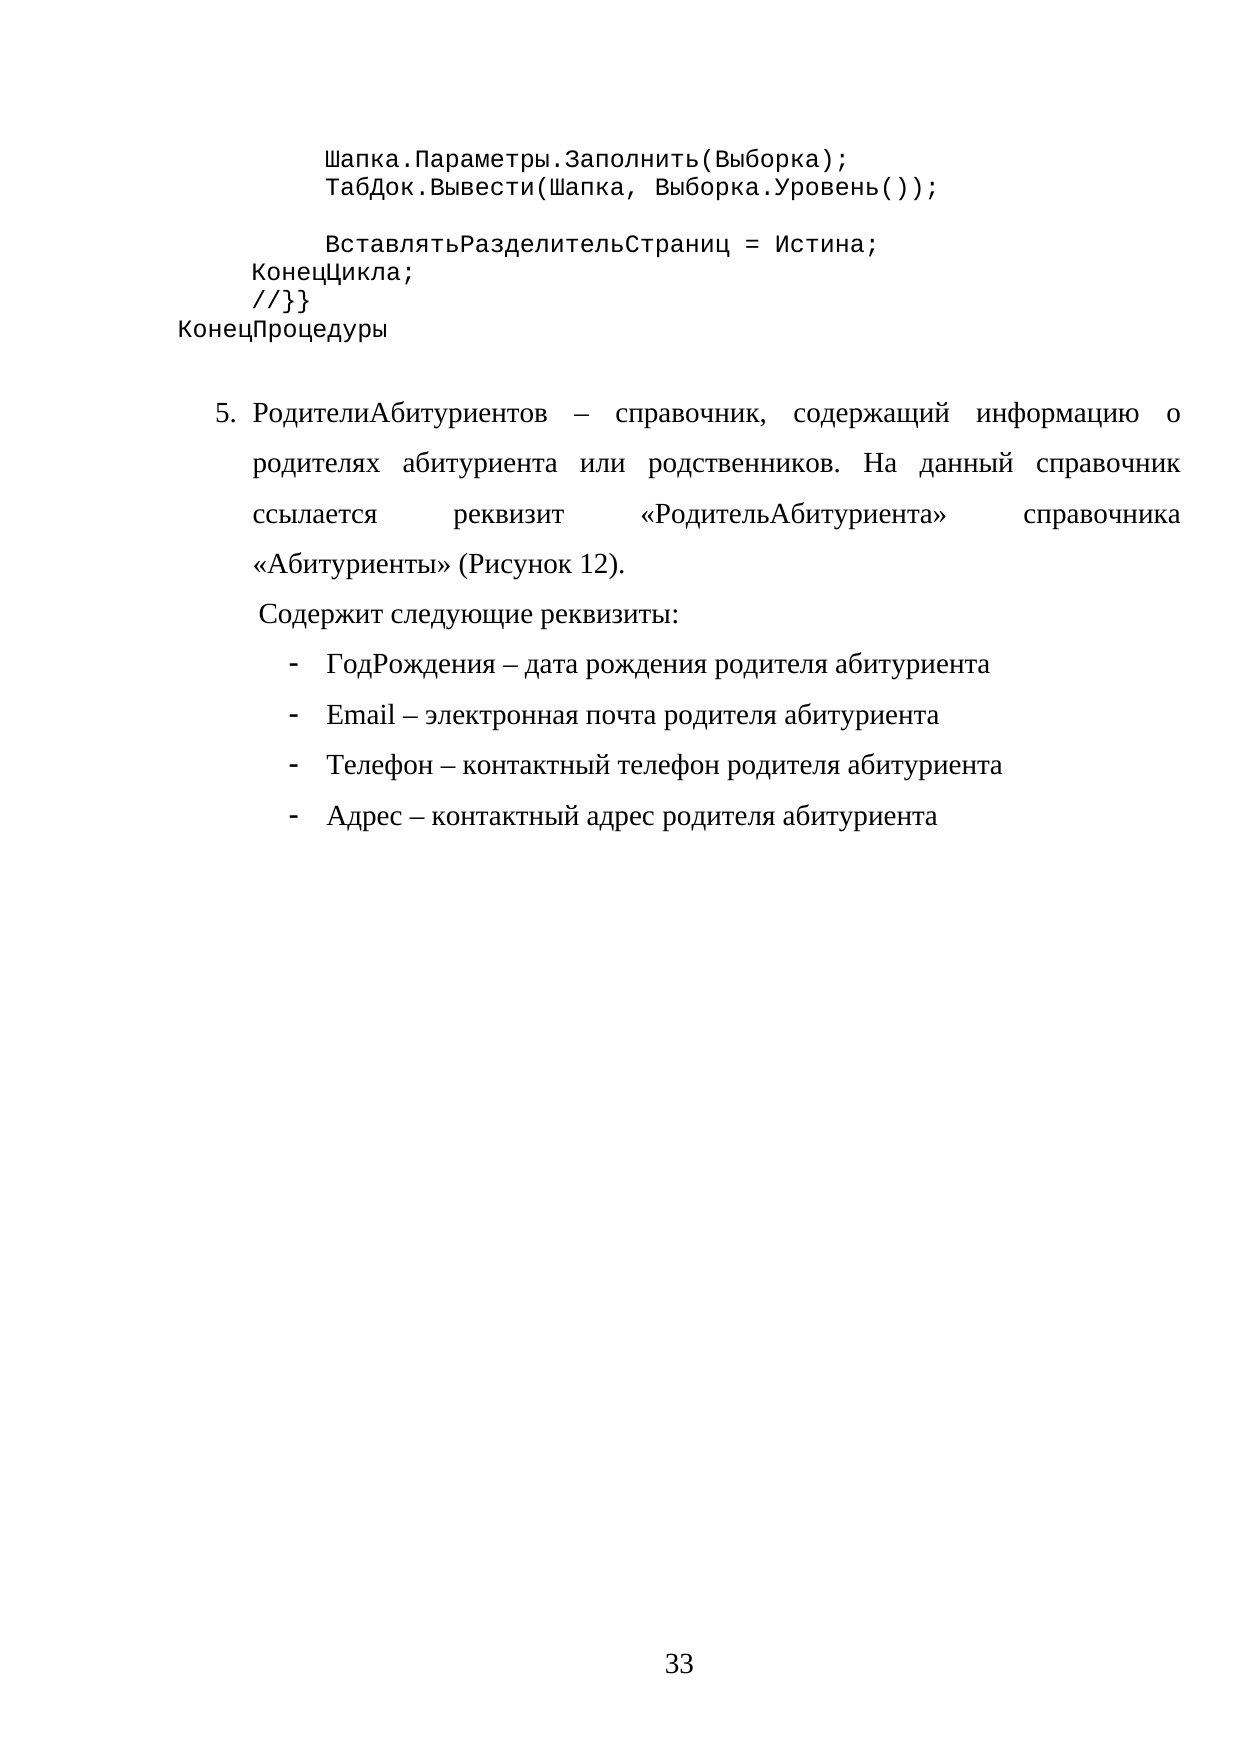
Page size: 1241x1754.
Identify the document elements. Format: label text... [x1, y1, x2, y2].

text ВставлятьРазделительСтраниц = Истина; [177, 231, 1181, 260]
list ГодРождения – дата рождения родителя абитуриента [288, 647, 1181, 680]
text //}} [177, 288, 1181, 316]
text КонецПроцедуры [177, 316, 1181, 345]
list Телефон – контактный телефон родителя абитуриента [288, 747, 1181, 781]
list Содержит следующие реквизиты: [251, 596, 1181, 630]
text Шапка.Параметры.Заполнить(Выборка); [177, 146, 1181, 175]
list РодителиАбитуриентов – справочник, содержащий информацию о родителях абитуриента или родственников. На данный справочник ссылается реквизит «РодительАбитуриента» справочника «Абитуриенты» (Рисунок 12). [215, 395, 1181, 579]
list Email – электронная почта родителя абитуриента [288, 697, 1181, 731]
list Адрес – контактный адрес родителя абитуриента [288, 798, 1181, 832]
text ТабДок.Вывести(Шапка, Выборка.Уровень()); [177, 175, 1181, 203]
text КонецЦикла; [177, 260, 1181, 288]
